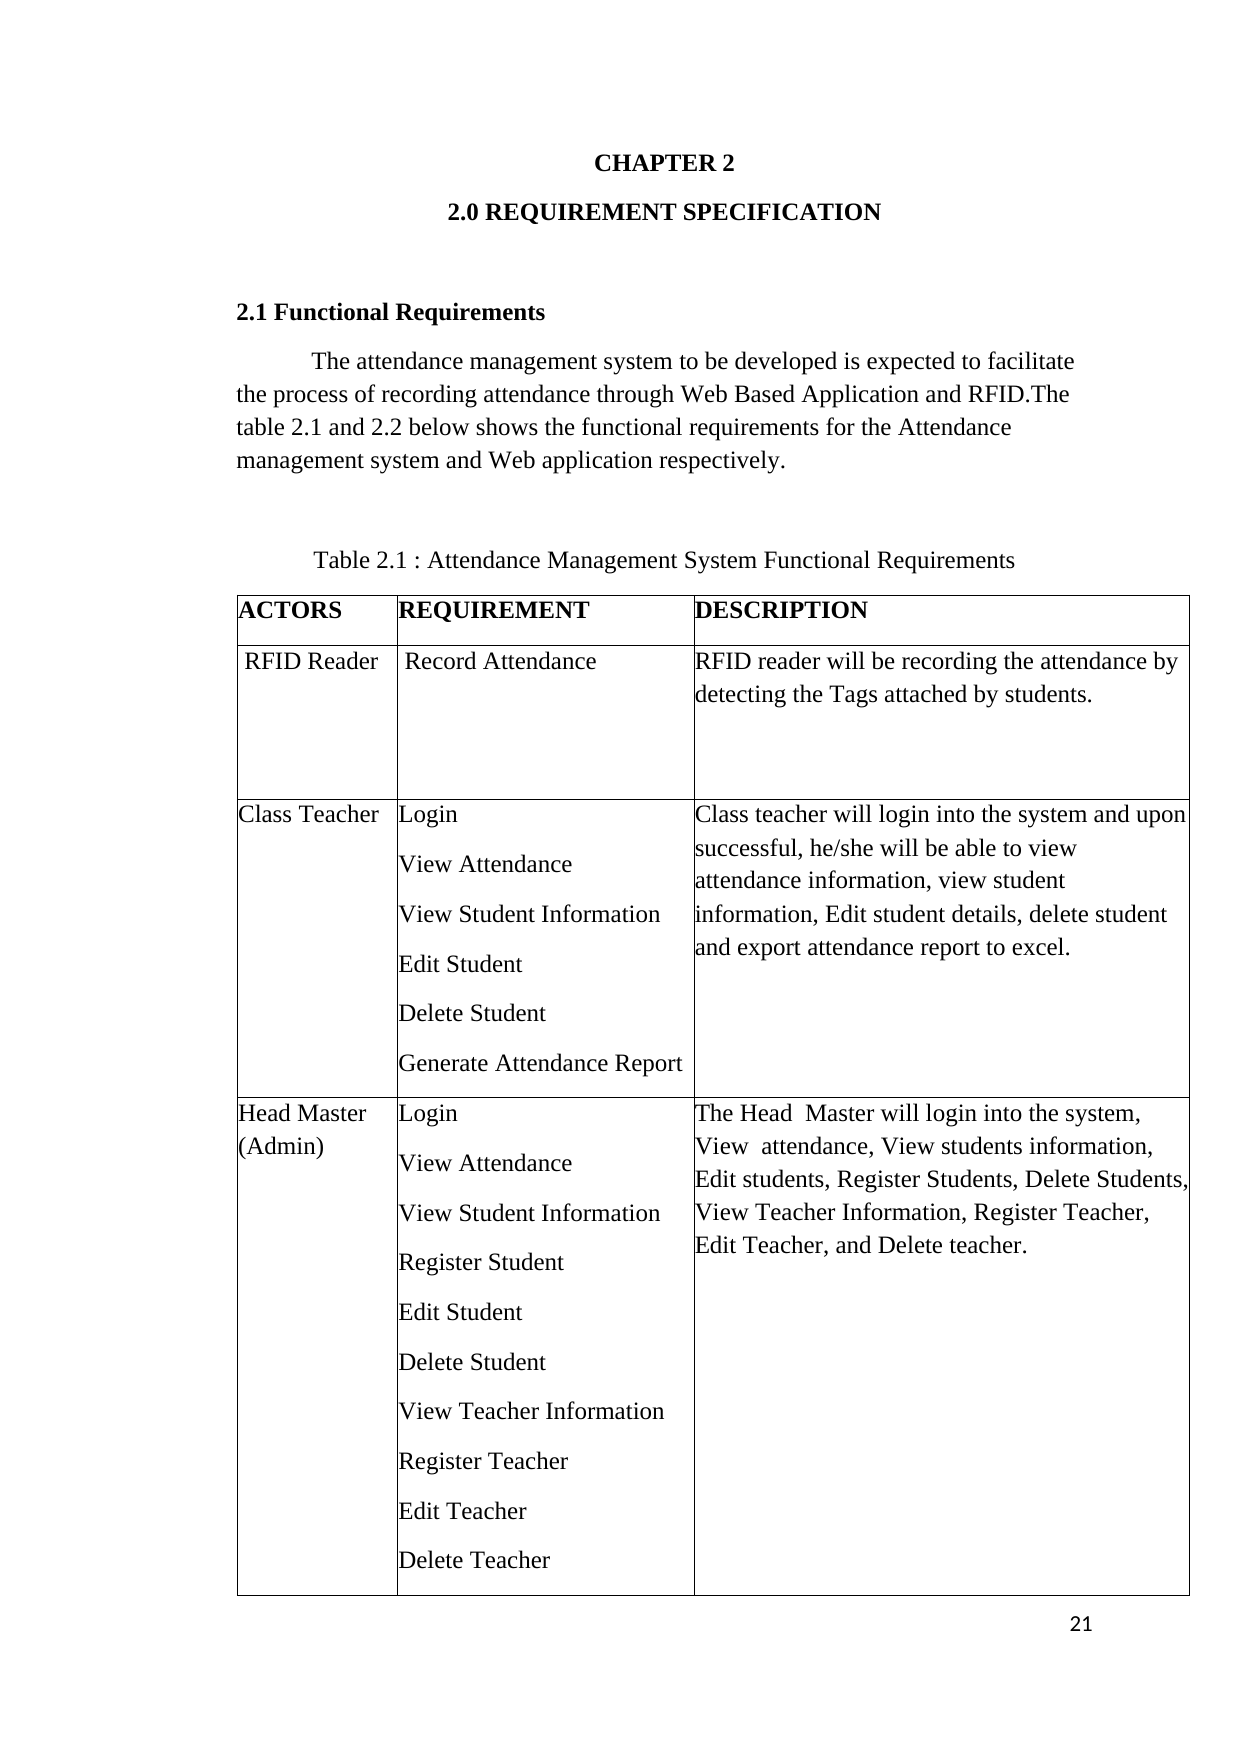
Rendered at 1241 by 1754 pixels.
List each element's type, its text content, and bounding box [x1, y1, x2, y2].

table_cell Class Teacher [238, 800, 397, 1097]
table_header REQUIREMENT [398, 596, 694, 645]
table_cell RFID reader will be recording the attendance by detecting the Tags attached by students. [695, 646, 1189, 798]
table_cell RFID Reader [238, 646, 397, 798]
table_cell Head Master (Admin) [238, 1098, 397, 1595]
table_cell Class teacher will login into the system and upon successful, he/she will be able to view attendance information, view student information, Edit student details, delete student and export attendance report to excel. [695, 800, 1189, 1097]
text Table 2.1 : Attendance Management System Functional Requirements [236, 545, 1092, 574]
table_header DESCRIPTION [695, 596, 1189, 645]
table_cell Record Attendance [398, 646, 694, 798]
table_cell Login View Attendance View Student Information Edit Student Delete Student Generate Attendance Report [398, 800, 694, 1097]
text 2.0 REQUIREMENT SPECIFICATION [236, 197, 1092, 226]
text CHAPTER 2 [236, 148, 1092, 176]
text 2.1 Functional Requirements [236, 297, 1092, 326]
text The attendance management system to be developed is expected to facilitate the process of recording attendance through Web Based Application and RFID.The table 2.1 and 2.2 below shows the functional requirements for the Attendance management system and Web application respectively. [236, 346, 1092, 474]
table_cell Login View Attendance View Student Information Register Student Edit Student Delete Student View Teacher Information Register Teacher Edit Teacher Delete Teacher [398, 1098, 694, 1595]
table_cell The Head Master will login into the system, View attendance, View students information, Edit students, Register Students, Delete Students, View Teacher Information, Register Teacher, Edit Teacher, and Delete teacher. [695, 1098, 1189, 1595]
table_header ACTORS [238, 596, 397, 645]
